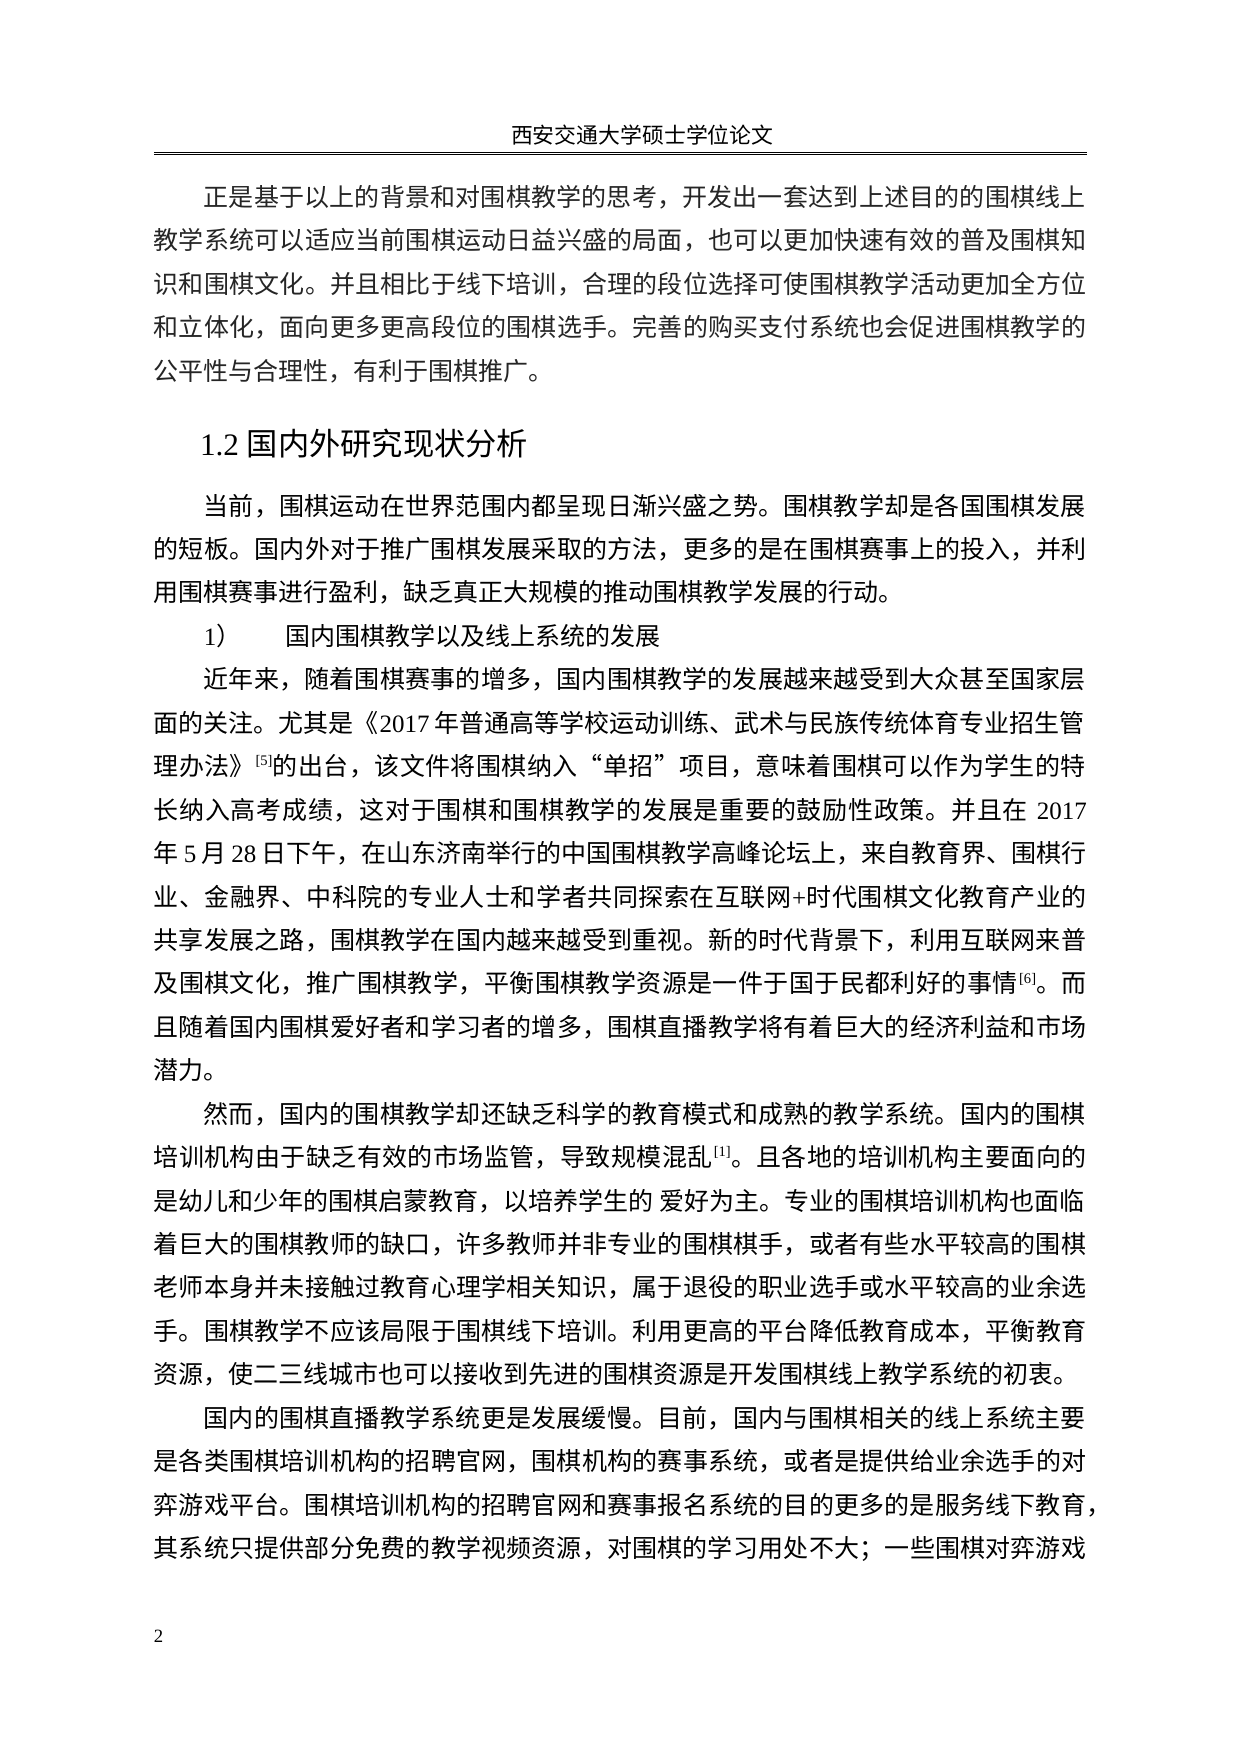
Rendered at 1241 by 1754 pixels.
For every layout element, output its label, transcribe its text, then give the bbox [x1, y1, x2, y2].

list 国内围棋教学以及线上系统的发展 [203, 616, 1087, 653]
text 当前，围棋运动在世界范围内都呈现日渐兴盛之势。围棋教学却是各国围棋发展的短板。国内外对于推广围棋发展采取的方法，更多的是在围棋赛事上的投入，并利用围棋赛事进行盈利，缺乏真正大规模的推动围棋教学发展的行动。 [153, 486, 1087, 609]
text 近年来，随着围棋赛事的增多，国内围棋教学的发展越来越受到大众甚至国家层面的关注。尤其是《2017年普通高等学校运动训练、武术与民族传统体育专业招生管理办法》[5]的出台，该文件将围棋纳入“单招”项目，意味着围棋可以作为学生的特长纳入高考成绩，这对于围棋和围棋教学的发展是重要的鼓励性政策。并且在2017年5月28日下午，在山东济南举行的中国围棋教学高峰论坛上，来自教育界、围棋行业、金融界、中科院的专业人士和学者共同探索在互联网+时代围棋文化教育产业的共享发展之路，围棋教学在国内越来越受到重视。新的时代背景下，利用互联网来普及围棋文化，推广围棋教学，平衡围棋教学资源是一件于国于民都利好的事情[6]。而且随着国内围棋爱好者和学习者的增多，围棋直播教学将有着巨大的经济利益和市场潜力。 [153, 660, 1087, 1087]
subtitle 国内外研究现状分析 [200, 419, 1087, 464]
text 然而，国内的围棋教学却还缺乏科学的教育模式和成熟的教学系统。国内的围棋培训机构由于缺乏有效的市场监管，导致规模混乱[1]。且各地的培训机构主要面向的是幼儿和少年的围棋启蒙教育，以培养学生的 爱好为主。专业的围棋培训机构也面临着巨大的围棋教师的缺口，许多教师并非专业的围棋棋手，或者有些水平较高的围棋老师本身并未接触过教育心理学相关知识，属于退役的职业选手或水平较高的业余选手。围棋教学不应该局限于围棋线下培训。利用更高的平台降低教育成本，平衡教育资源，使二三线城市也可以接收到先进的围棋资源是开发围棋线上教学系统的初衷。 [153, 1094, 1087, 1391]
text 正是基于以上的背景和对围棋教学的思考，开发出一套达到上述目的的围棋线上教学系统可以适应当前围棋运动日益兴盛的局面，也可以更加快速有效的普及围棋知识和围棋文化。并且相比于线下培训，合理的段位选择可使围棋教学活动更加全方位和立体化，面向更多更高段位的围棋选手。完善的购买支付系统也会促进围棋教学的公平性与合理性，有利于围棋推广。 [153, 177, 1087, 387]
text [153, 1398, 1087, 1565]
